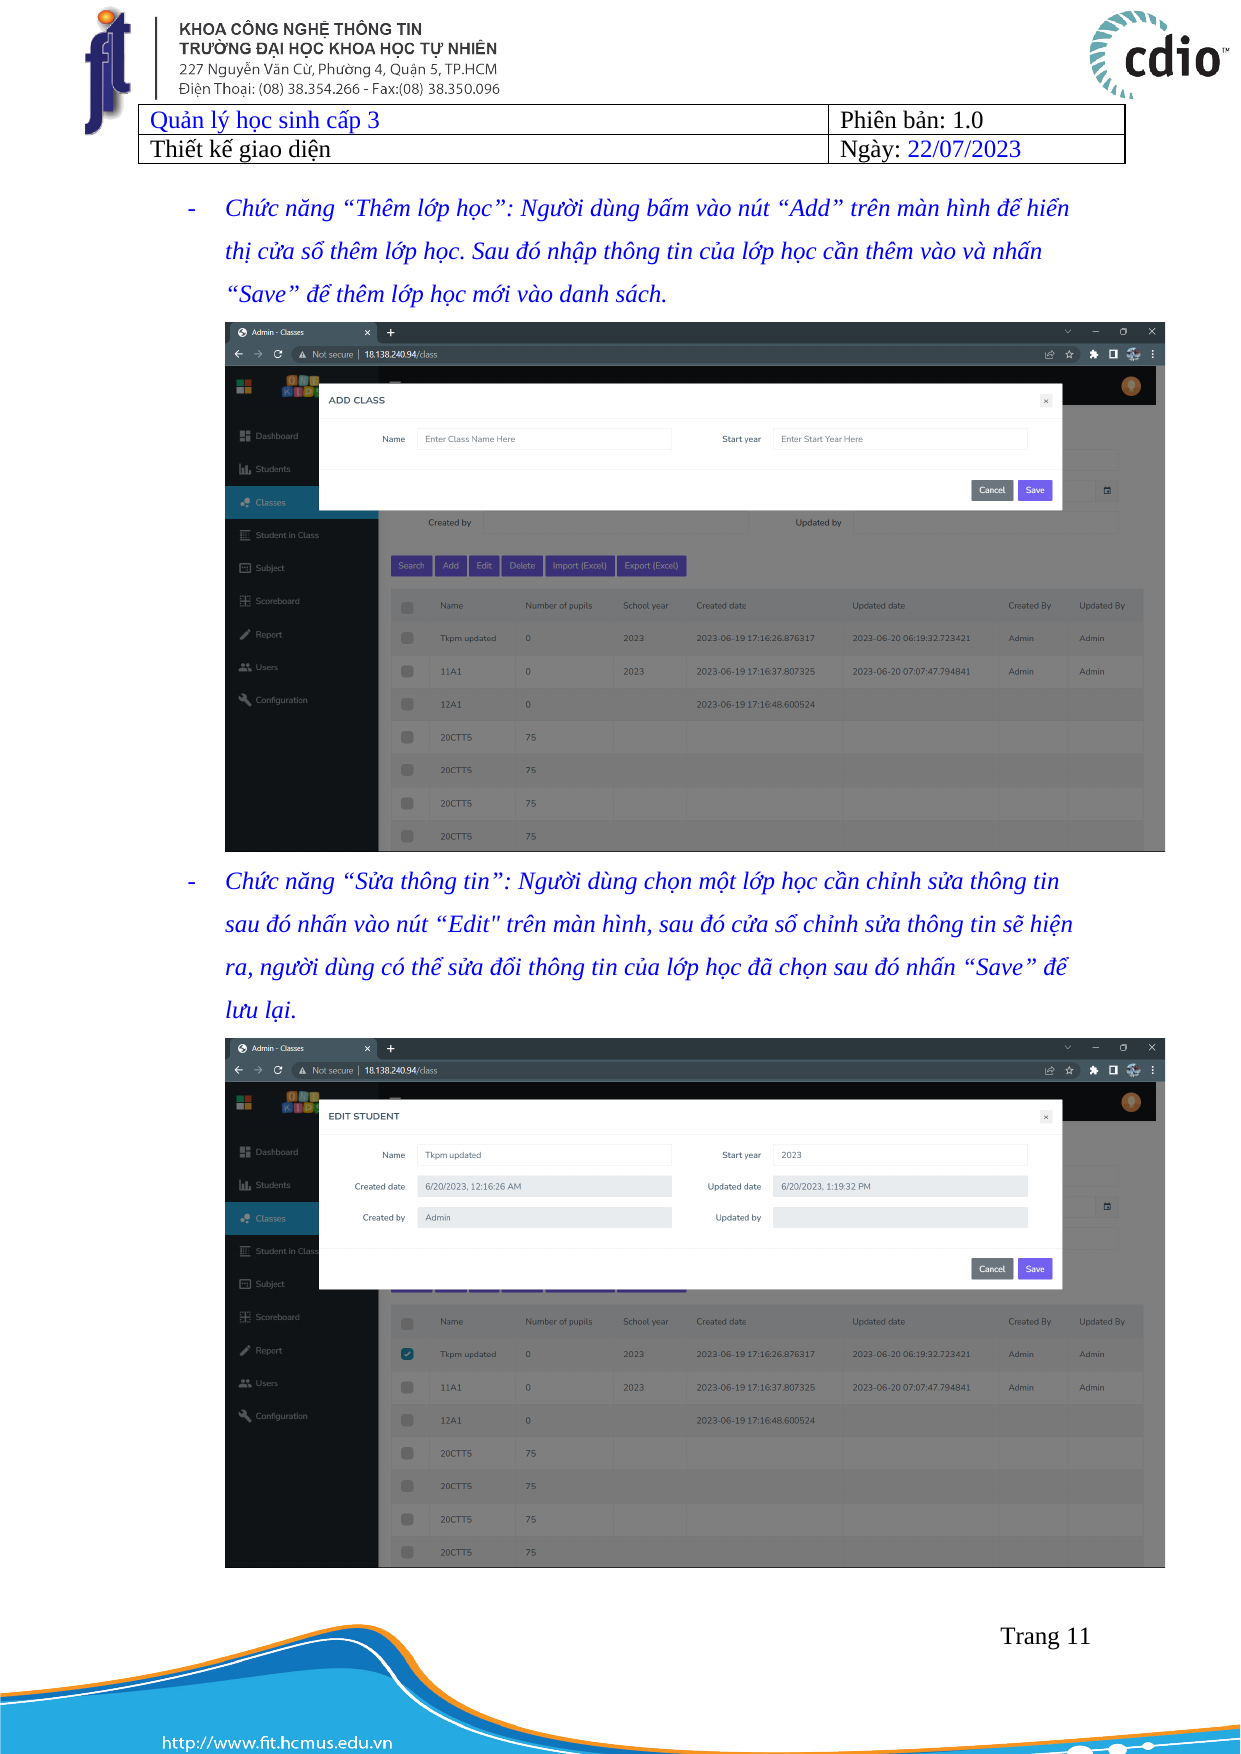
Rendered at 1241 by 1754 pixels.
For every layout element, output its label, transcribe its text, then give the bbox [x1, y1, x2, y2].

picture [225, 322, 1166, 852]
list Chức năng “Sửa thông tin”: Người dùng chọn một lớp học cần chỉnh sửa thông tin sau đó nhấn vào nút “Edit" trên màn hình, sau đó cửa sổ chỉnh sửa thông tin sẽ hiện ra, người dùng có thể sửa đổi thông tin của lớp học đã chọn sau đó nhấn “Save” để lưu lại. [187, 866, 1090, 1024]
picture [61, 0, 1241, 159]
picture [829, 105, 1124, 134]
picture [829, 135, 1124, 159]
picture [0, 1621, 1241, 1754]
list Chức năng “Thêm lớp học”: Người dùng bấm vào nút “Add” trên màn hình để hiển thị cửa sổ thêm lớp học. Sau đó nhập thông tin của lớp học cần thêm vào và nhấn “Save” để thêm lớp học mới vào danh sách. [187, 193, 1090, 308]
picture [225, 1038, 1166, 1568]
picture [139, 135, 828, 159]
picture [139, 105, 828, 134]
